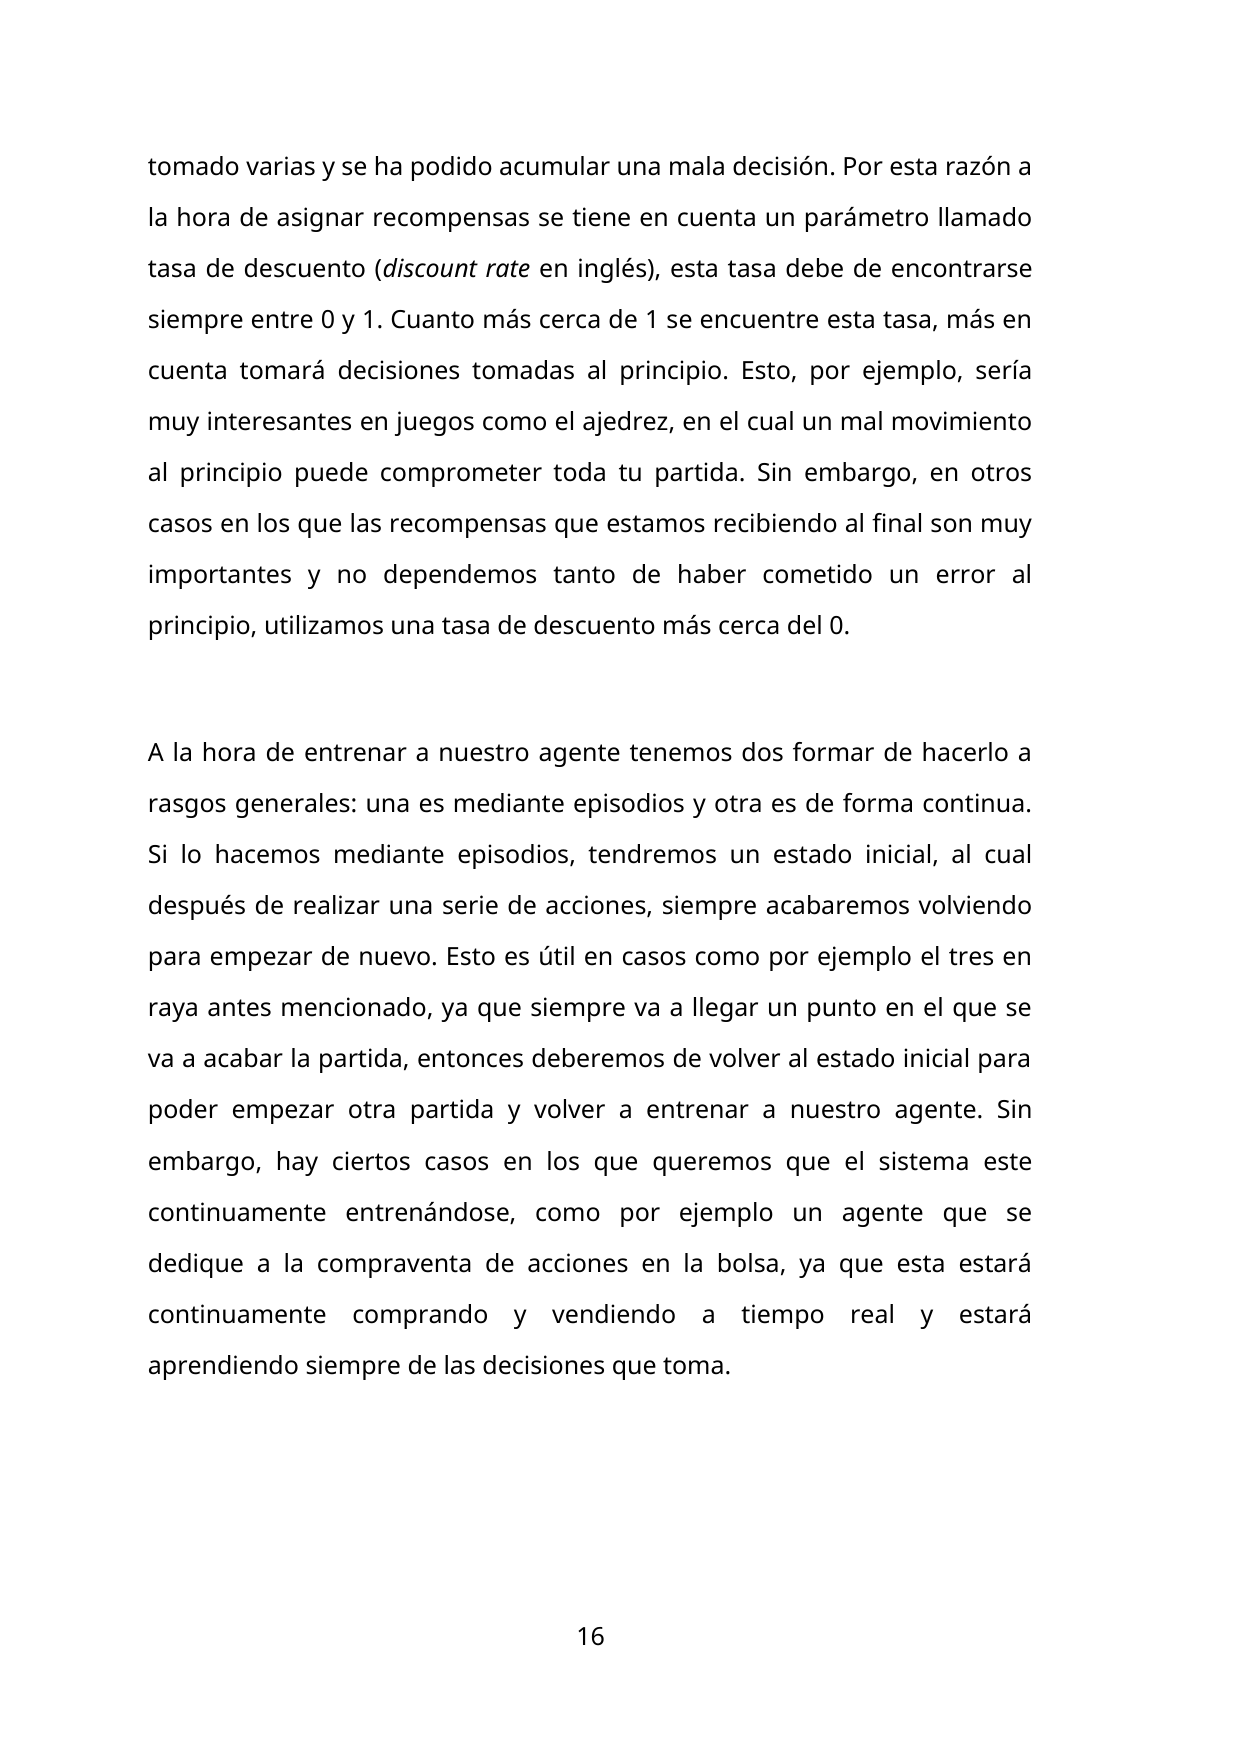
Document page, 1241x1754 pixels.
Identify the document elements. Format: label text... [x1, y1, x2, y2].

text A la hora de entrenar a nuestro agente tenemos dos formar de hacerlo a rasgos generales: una es mediante episodios y otra es de forma continua. Si lo hacemos mediante episodios, tendremos un estado inicial, al cual después de realizar una serie de acciones, siempre acabaremos volviendo para empezar de nuevo. Esto es útil en casos como por ejemplo el tres en raya antes mencionado, ya que siempre va a llegar un punto en el que se va a acabar la partida, entonces deberemos de volver al estado inicial para poder empezar otra partida y volver a entrenar a nuestro agente. Sin embargo, hay ciertos casos en los que queremos que el sistema este continuamente entrenándose, como por ejemplo un agente que se dedique a la compraventa de acciones en la bolsa, ya que esta estará continuamente comprando y vendiendo a tiempo real y estará aprendiendo siempre de las decisiones que toma. [148, 735, 1033, 1381]
